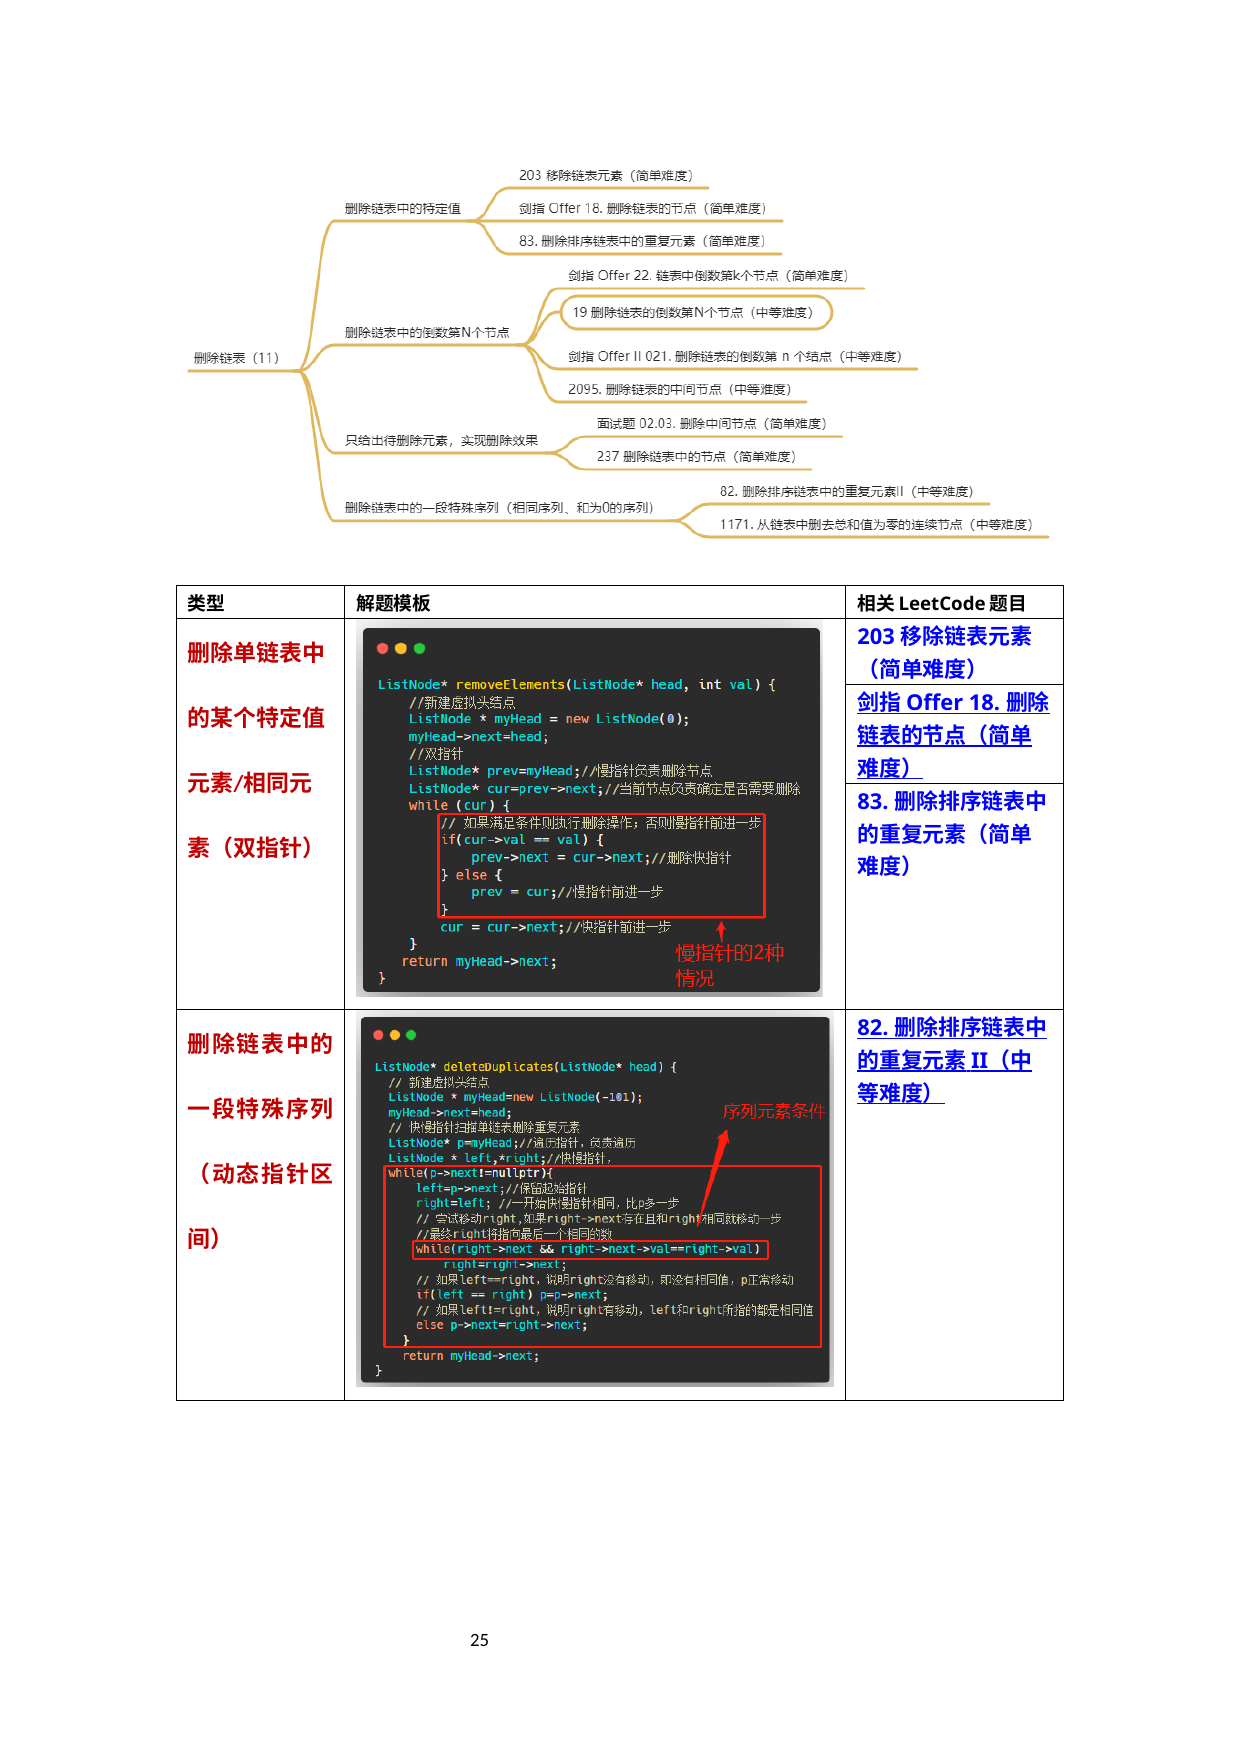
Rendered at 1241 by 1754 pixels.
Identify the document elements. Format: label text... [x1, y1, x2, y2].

table_cell [345, 619, 845, 1009]
picture [187, 162, 1052, 544]
table_cell 203 移除链表元素（简单难度） [846, 619, 1063, 684]
table_cell 82. 删除排序链表中的重复元素II（中等难度） [846, 1010, 1063, 1400]
table_header 类型 [177, 586, 344, 618]
table_cell 剑指 Offer 18. 删除链表的节点（简单难度） [846, 685, 1063, 783]
table_cell 删除单链表中的某个特定值元素/相同元素（双指针） [177, 619, 344, 1009]
table_header 相关LeetCode题目 [846, 586, 1063, 618]
table_cell [345, 1010, 845, 1400]
picture [356, 1010, 834, 1387]
picture [356, 619, 823, 997]
table_cell 删除链表中的一段特殊序列（动态指针区间） [177, 1010, 344, 1400]
table_cell 83. 删除排序链表中的重复元素（简单难度） [846, 784, 1063, 1009]
table_header 解题模板 [345, 586, 845, 618]
